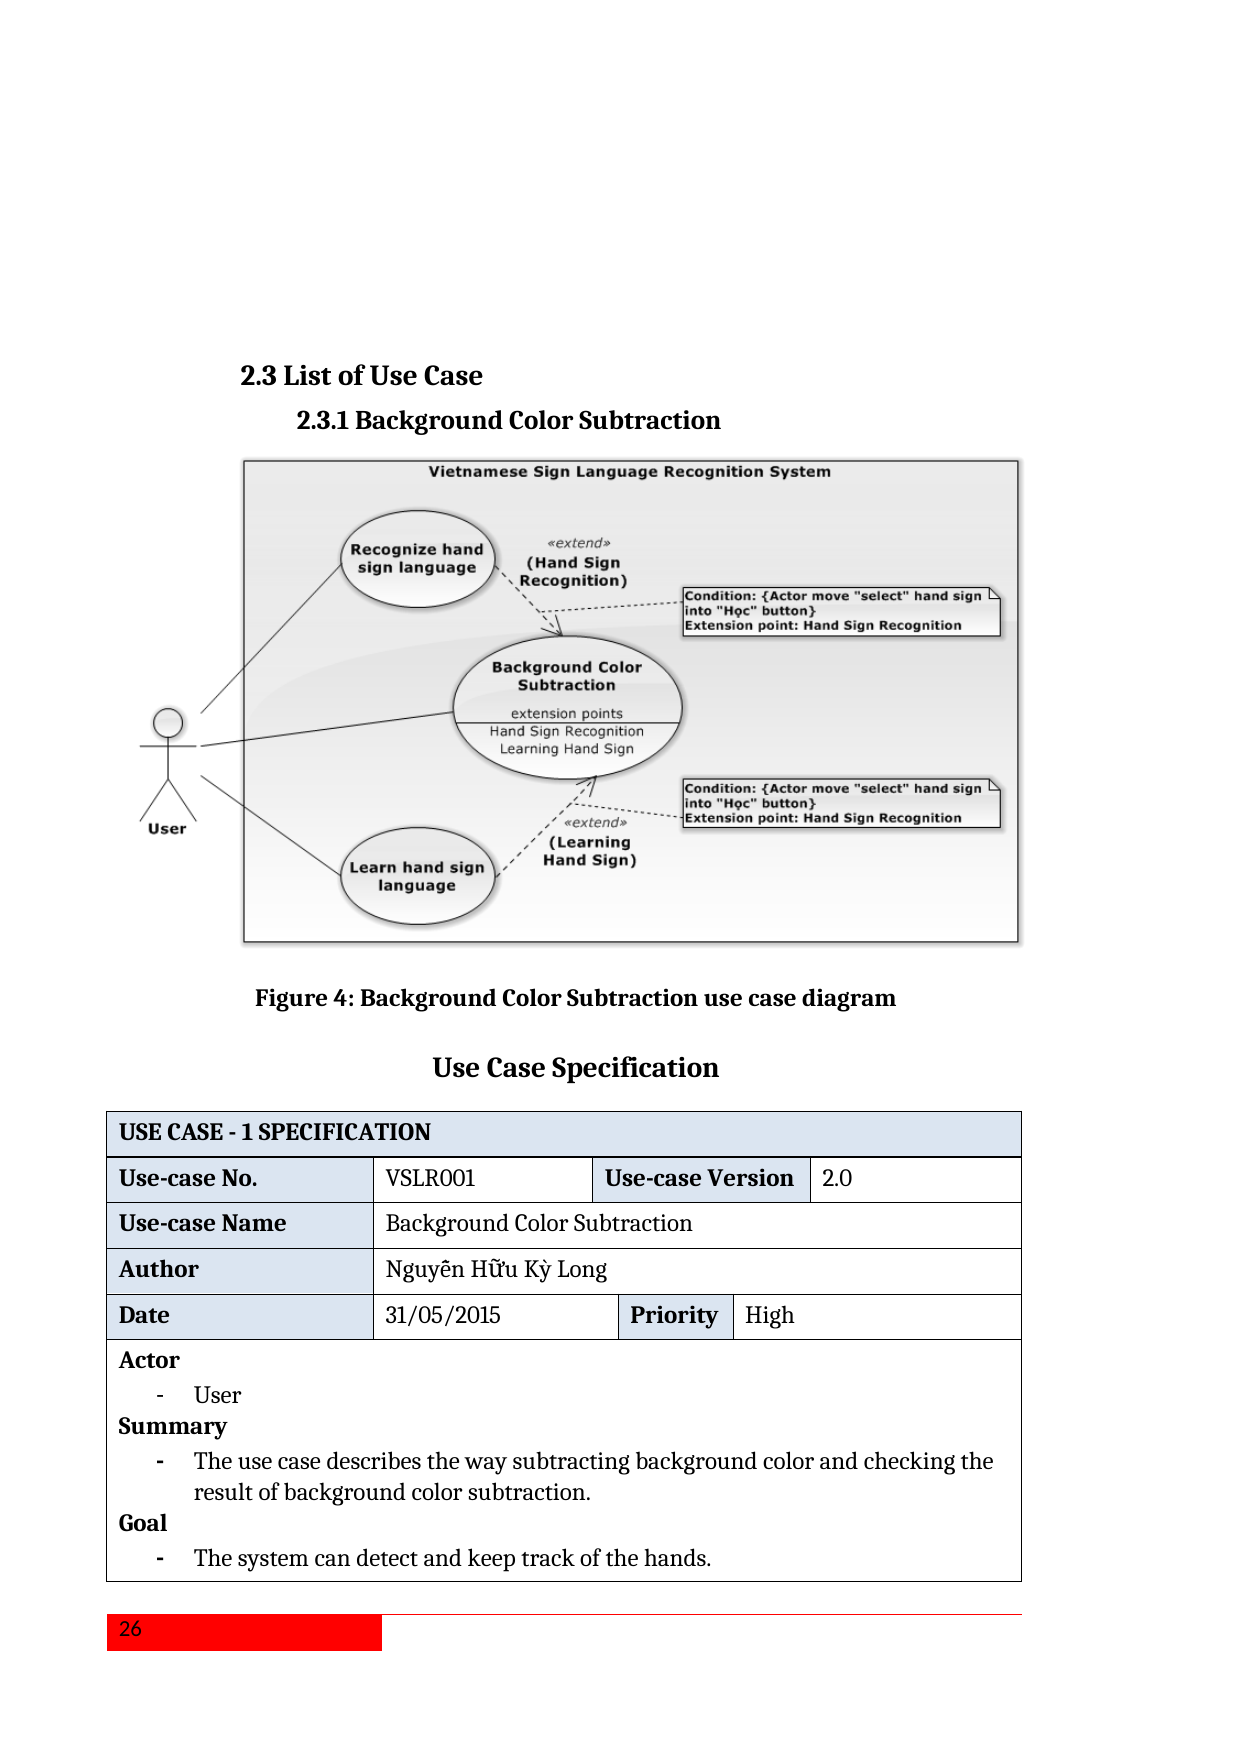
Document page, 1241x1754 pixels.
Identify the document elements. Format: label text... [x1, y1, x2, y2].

table_cell Use-case Version [593, 1158, 810, 1202]
subtitle 2.3.1 Background Color Subtraction [297, 405, 1033, 436]
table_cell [107, 1340, 1021, 1581]
table_cell VSLR001 [374, 1158, 592, 1202]
table_cell Use-case Name [107, 1203, 373, 1248]
table_cell Priority [619, 1295, 733, 1339]
table_cell 2.0 [811, 1158, 1021, 1202]
table_cell Nguyễn Hữu Kỳ Long [374, 1249, 1021, 1293]
text Use Case Specification [118, 1051, 1033, 1085]
list Figure 4: Background Color Subtraction use case diagram [118, 984, 1033, 1013]
table_cell High [734, 1295, 1021, 1339]
table_cell Background Color Subtraction [374, 1203, 1021, 1248]
subtitle 2.3 List of Use Case [240, 359, 1033, 393]
table_header USE CASE - 1 SPECIFICATION [107, 1112, 1021, 1156]
table_cell 31/05/2015 [374, 1295, 618, 1339]
table_cell Use-case No. [107, 1158, 373, 1202]
picture [118, 444, 1035, 959]
table_cell Date [107, 1295, 373, 1339]
table_cell Author [107, 1249, 373, 1293]
